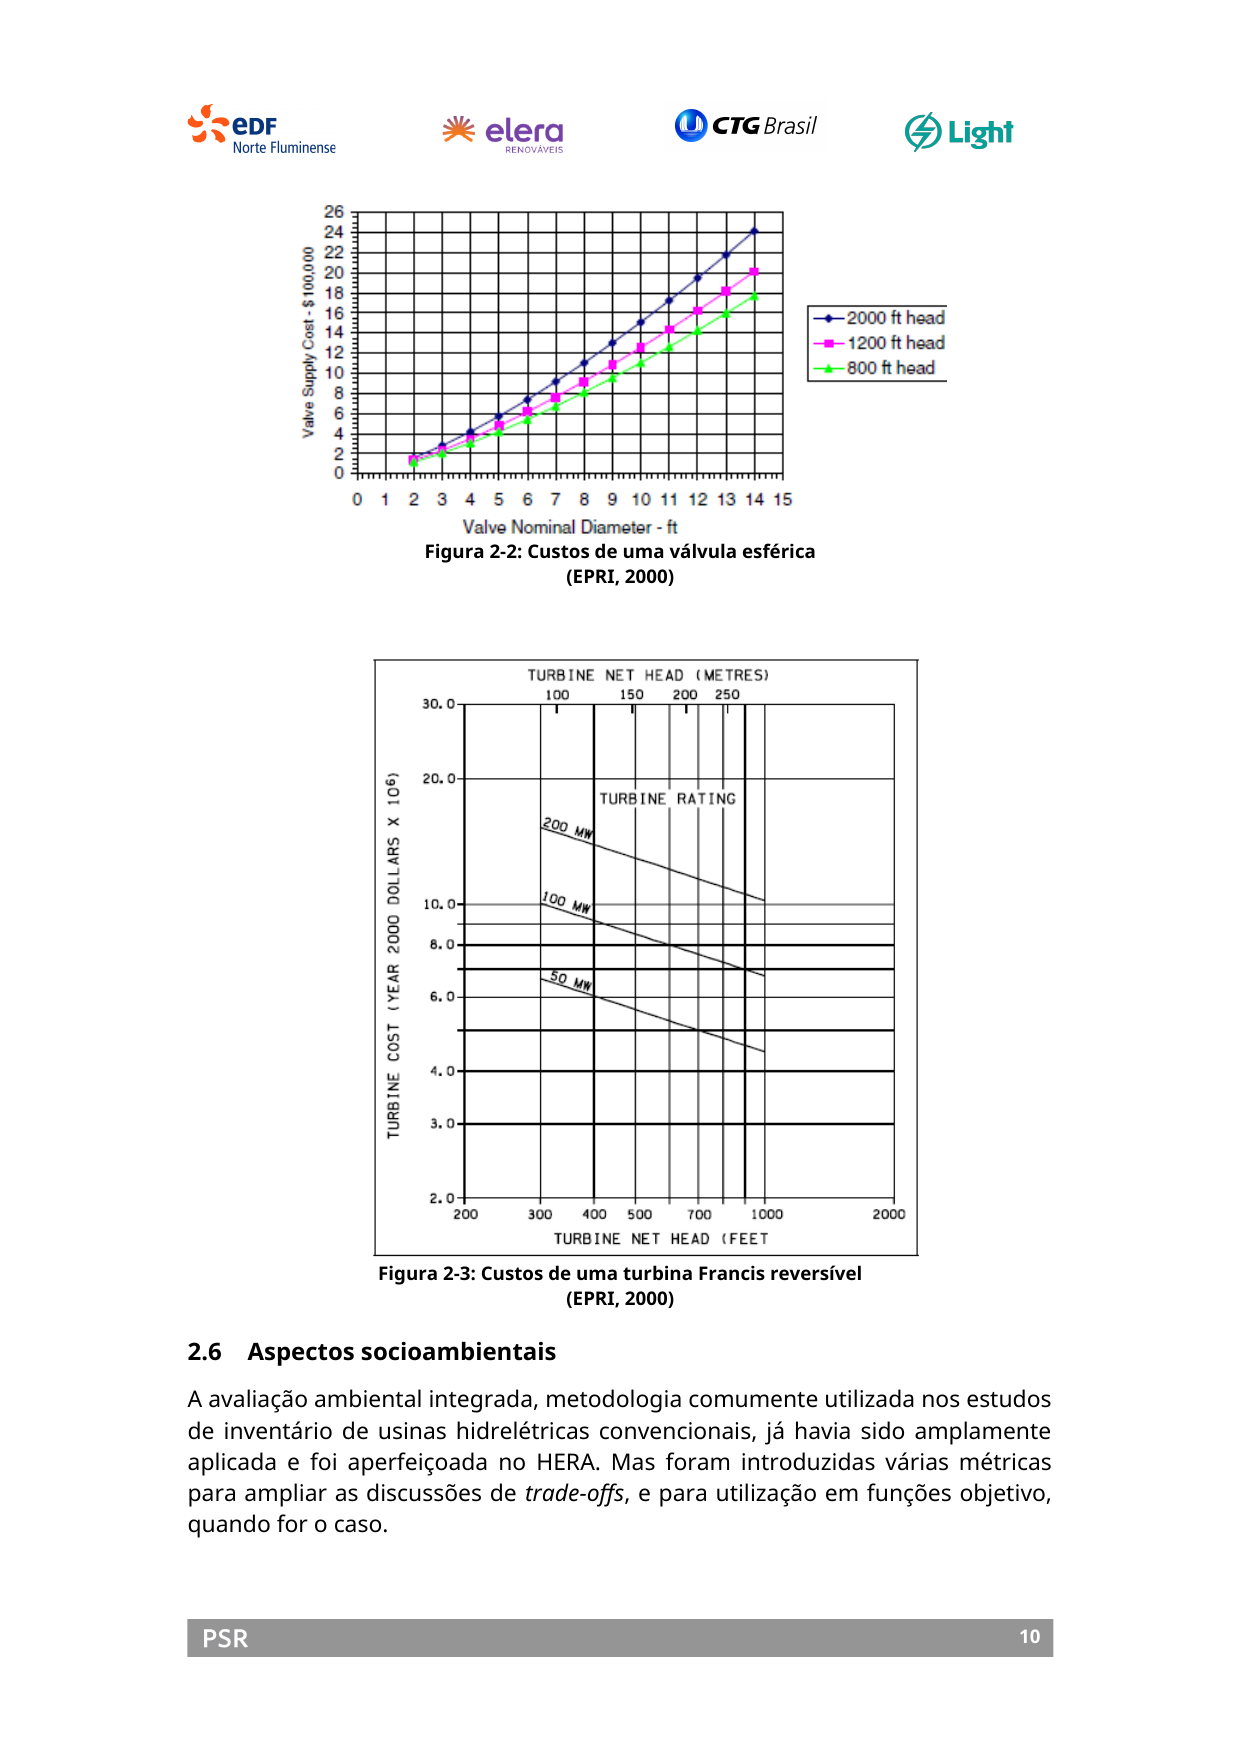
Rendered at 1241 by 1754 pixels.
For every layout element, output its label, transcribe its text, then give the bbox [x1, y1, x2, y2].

picture [905, 112, 1014, 153]
text Figura 2-2: Custos de uma válvula esférica [187, 538, 1053, 563]
subtitle Aspectos socioambientais [187, 1335, 1053, 1368]
picture [293, 205, 947, 538]
picture [664, 98, 828, 153]
text (EPRI, 2000) [187, 563, 1053, 588]
picture [442, 116, 563, 153]
text Figura 2-3: Custos de uma turbina Francis reversível [187, 1260, 1053, 1285]
text A avaliação ambiental integrada, metodologia comumente utilizada nos estudos de inventário de usinas hidrelétricas convencionais, já havia sido amplamente aplicada e foi aperfeiçoada no HERA. Mas foram introduzidas várias métricas para ampliar as discussões de trade-offs, e para utilização em funções objetivo, quando for o caso. [187, 1383, 1053, 1540]
text (EPRI, 2000) [187, 1285, 1053, 1310]
picture [201, 1628, 250, 1649]
picture [298, 651, 943, 1261]
picture [187, 104, 336, 153]
